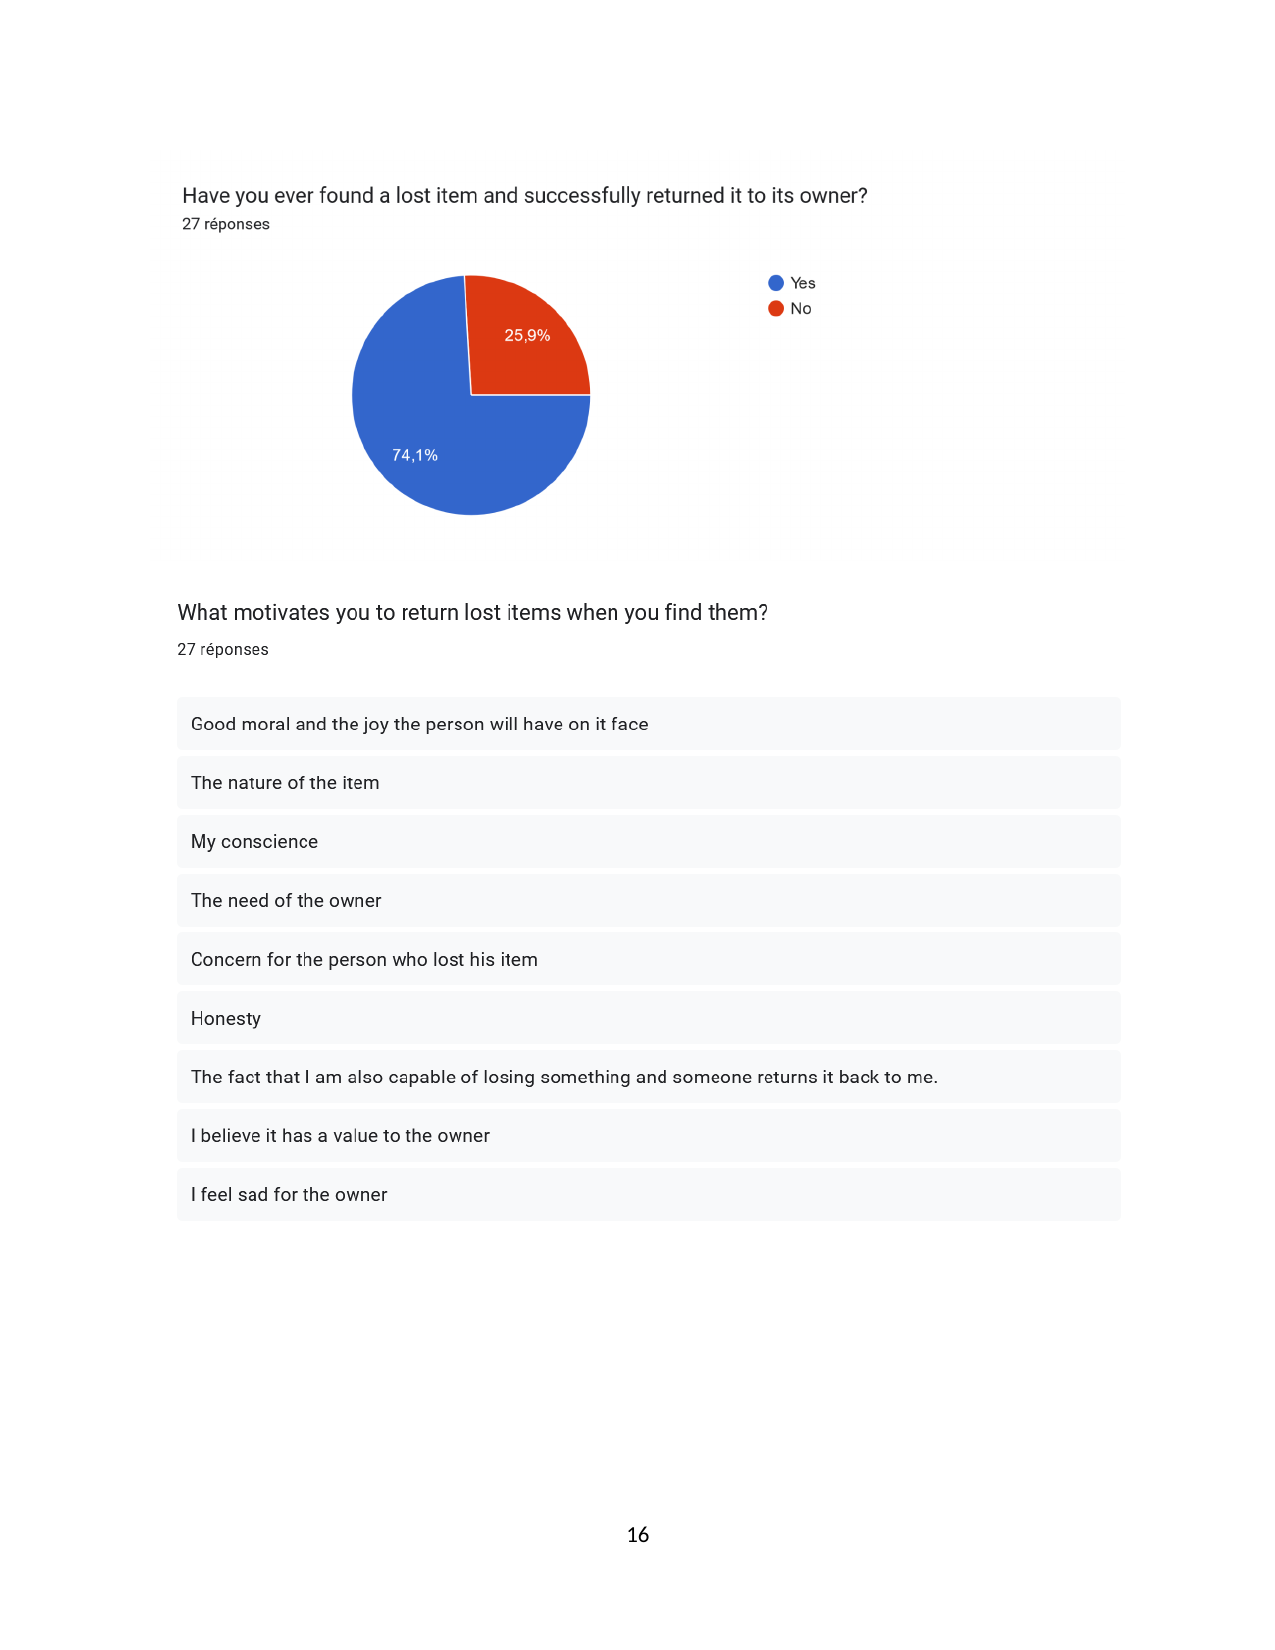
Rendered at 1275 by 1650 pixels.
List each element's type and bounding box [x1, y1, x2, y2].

picture [150, 579, 1126, 1228]
picture [150, 150, 1126, 561]
